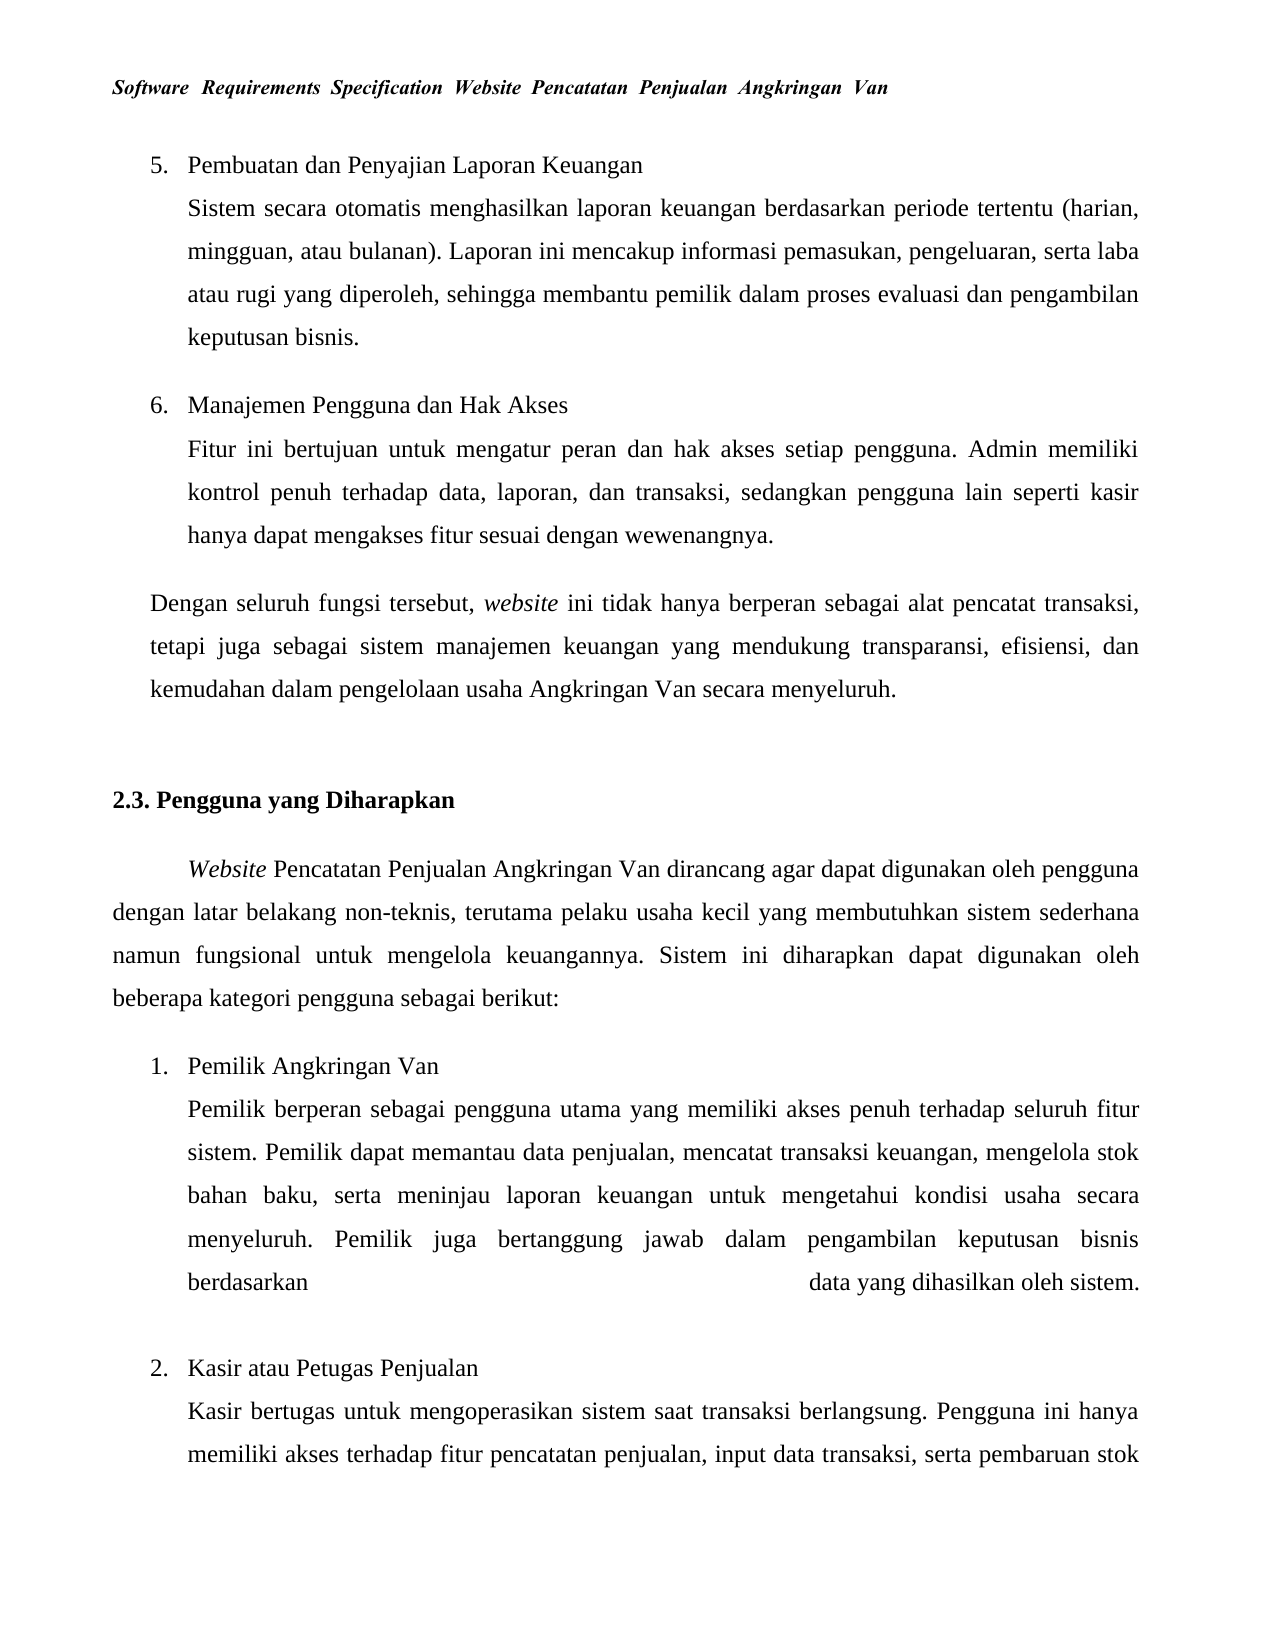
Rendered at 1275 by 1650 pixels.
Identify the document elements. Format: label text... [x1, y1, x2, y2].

list Pemilik Angkringan Van Pemilik berperan sebagai pengguna utama yang memiliki akses penuh terhadap seluruh fitur sistem. Pemilik dapat memantau data penjualan, mencatat transaksi keuangan, mengelola stok bahan baku, serta meninjau laporan keuangan untuk mengetahui kondisi usaha secara menyeluruh. Pemilik juga bertanggung jawab dalam pengambilan keputusan bisnis berdasarkan data yang dihasilkan oleh sistem. [150, 1051, 1140, 1339]
text Dengan seluruh fungsi tersebut, website ini tidak hanya berperan sebagai alat pencatat transaksi, tetapi juga sebagai sistem manajemen keuangan yang mendukung transparansi, efisiensi, dan kemudahan dalam pengelolaan usaha Angkringan Van secara menyeluruh. [150, 588, 1140, 703]
list Pembuatan dan Penyajian Laporan Keuangan Sistem secara otomatis menghasilkan laporan keuangan berdasarkan periode tertentu (harian, mingguan, atau bulanan). Laporan ini mencakup informasi pemasukan, pengeluaran, serta laba atau rugi yang diperoleh, sehingga membantu pemilik dalam proses evaluasi dan pengambilan keputusan bisnis. [150, 150, 1140, 351]
list Manajemen Pengguna dan Hak Akses Fitur ini bertujuan untuk mengatur peran dan hak akses setiap pengguna. Admin memiliki kontrol penuh terhadap data, laporan, dan transaksi, sedangkan pengguna lain seperti kasir hanya dapat mengakses fitur sesuai dengan wewenangnya. [150, 391, 1140, 549]
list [150, 1353, 1140, 1468]
text 2.3. Pengguna yang Diharapkan [112, 786, 1140, 814]
text Website Pencatatan Penjualan Angkringan Van dirancang agar dapat digunakan oleh pengguna dengan latar belakang non-teknis, terutama pelaku usaha kecil yang membutuhkan sistem sederhana namun fungsional untuk mengelola keuangannya. Sistem ini diharapkan dapat digunakan oleh beberapa kategori pengguna sebagai berikut: [112, 854, 1140, 1012]
